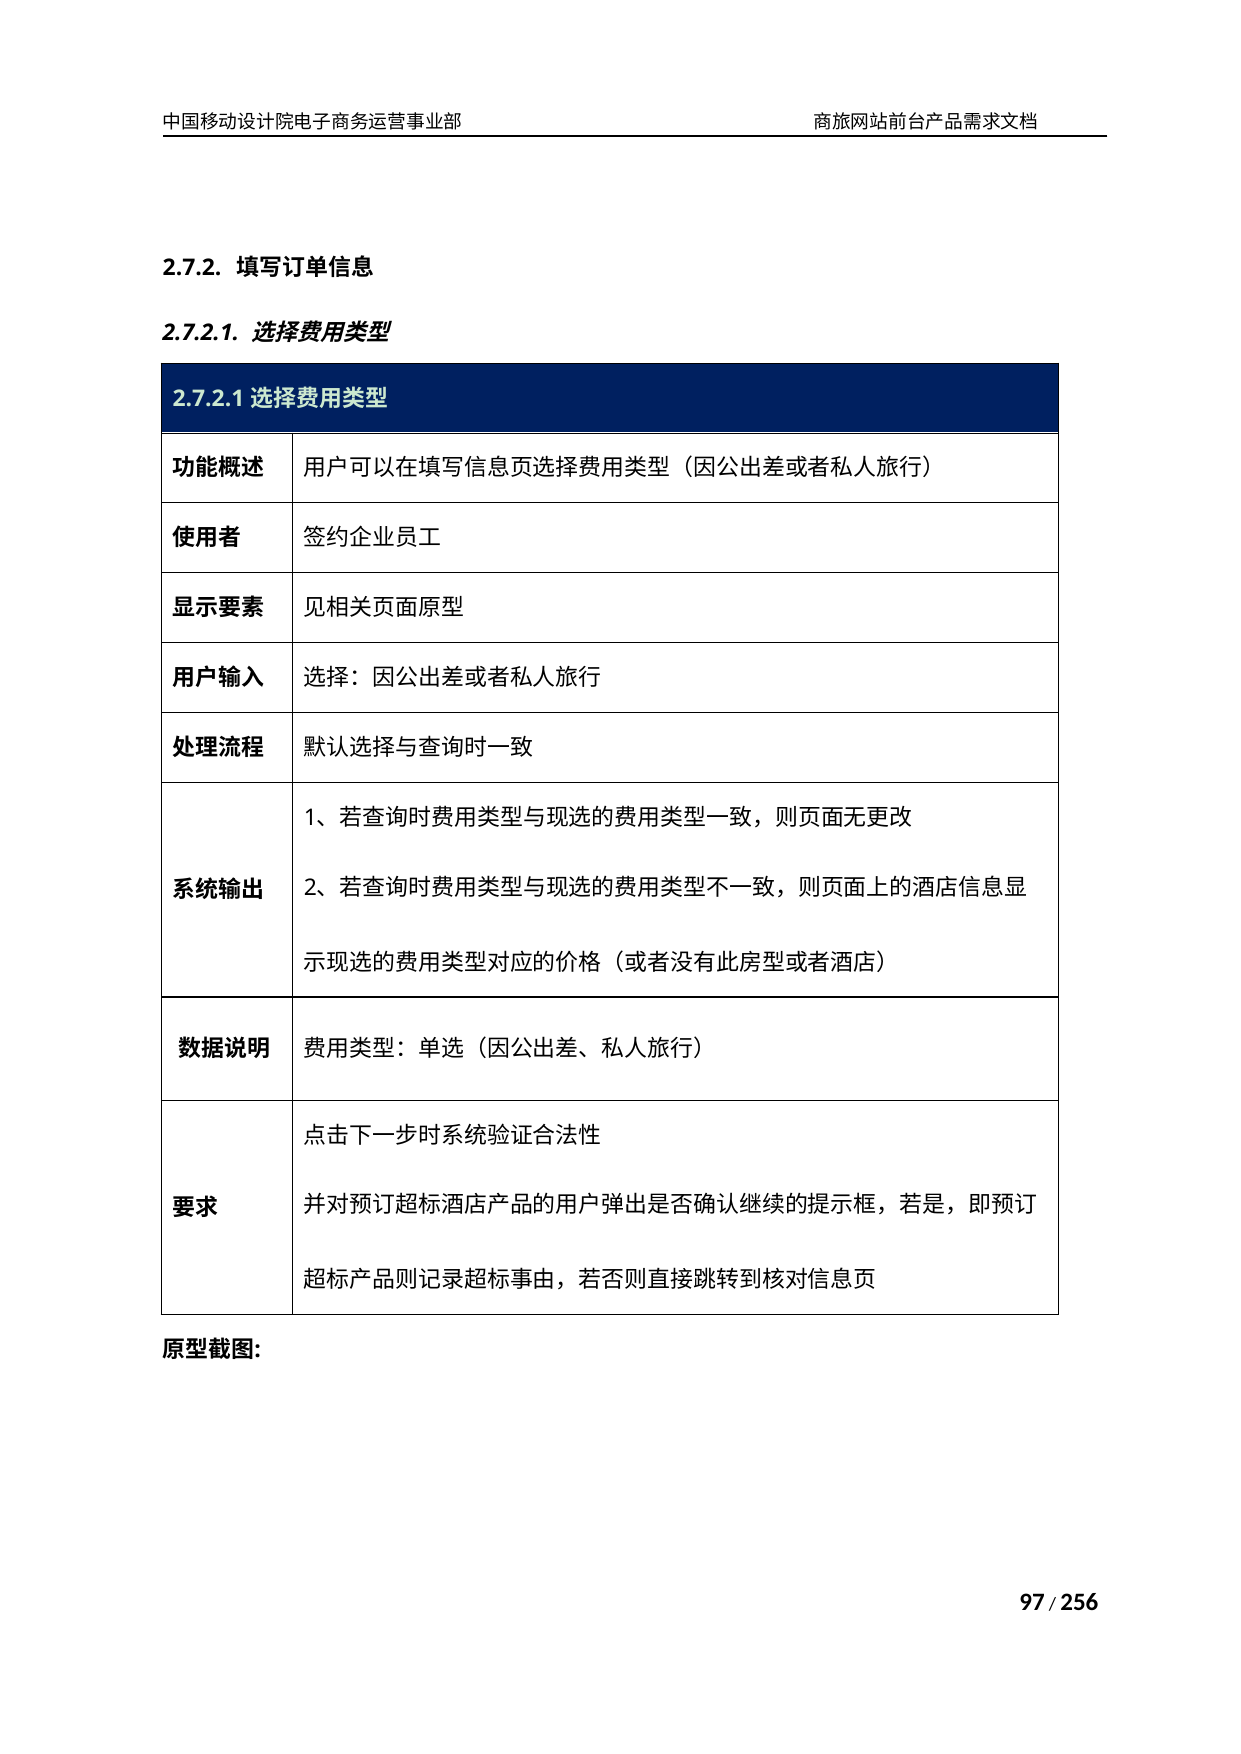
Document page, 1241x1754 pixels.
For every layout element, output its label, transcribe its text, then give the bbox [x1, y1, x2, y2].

table_cell 使用者 [162, 503, 292, 572]
subtitle 选择费用类型 [162, 297, 1107, 362]
table_cell 费用类型：单选（因公出差、私人旅行） [293, 998, 1058, 1099]
table_cell 点击下一步时系统验证合法性 并对预订超标酒店产品的用户弹出是否确认继续的提示框，若是，即预订超标产品则记录超标事由，若否则直接跳转到核对信息页 [293, 1101, 1058, 1314]
table_header 2.7.2.1 选择费用类型 [162, 364, 1058, 432]
table_cell 功能概述 [162, 434, 292, 502]
table_cell 见相关页面原型 [293, 573, 1058, 642]
table_cell 用户输入 [162, 643, 292, 712]
table_cell 系统输出 [162, 783, 292, 996]
table_cell 处理流程 [162, 713, 292, 782]
table_cell 显示要素 [162, 573, 292, 642]
table_cell 默认选择与查询时一致 [293, 713, 1058, 782]
table_cell 要求 [162, 1101, 292, 1314]
table_cell 用户可以在填写信息页选择费用类型（因公出差或者私人旅行） [293, 434, 1058, 502]
text 原型截图: [162, 1315, 1107, 1380]
subtitle 填写订单信息 [162, 232, 1107, 297]
table_cell 1、若查询时费用类型与现选的费用类型一致，则页面无更改 2、若查询时费用类型与现选的费用类型不一致，则页面上的酒店信息显示现选的费用类型对应的价格（或者没有此房型或者酒店） [293, 783, 1058, 996]
table_cell 选择：因公出差或者私人旅行 [293, 643, 1058, 712]
table_cell 数据说明 [162, 998, 292, 1099]
table_cell 签约企业员工 [293, 503, 1058, 572]
